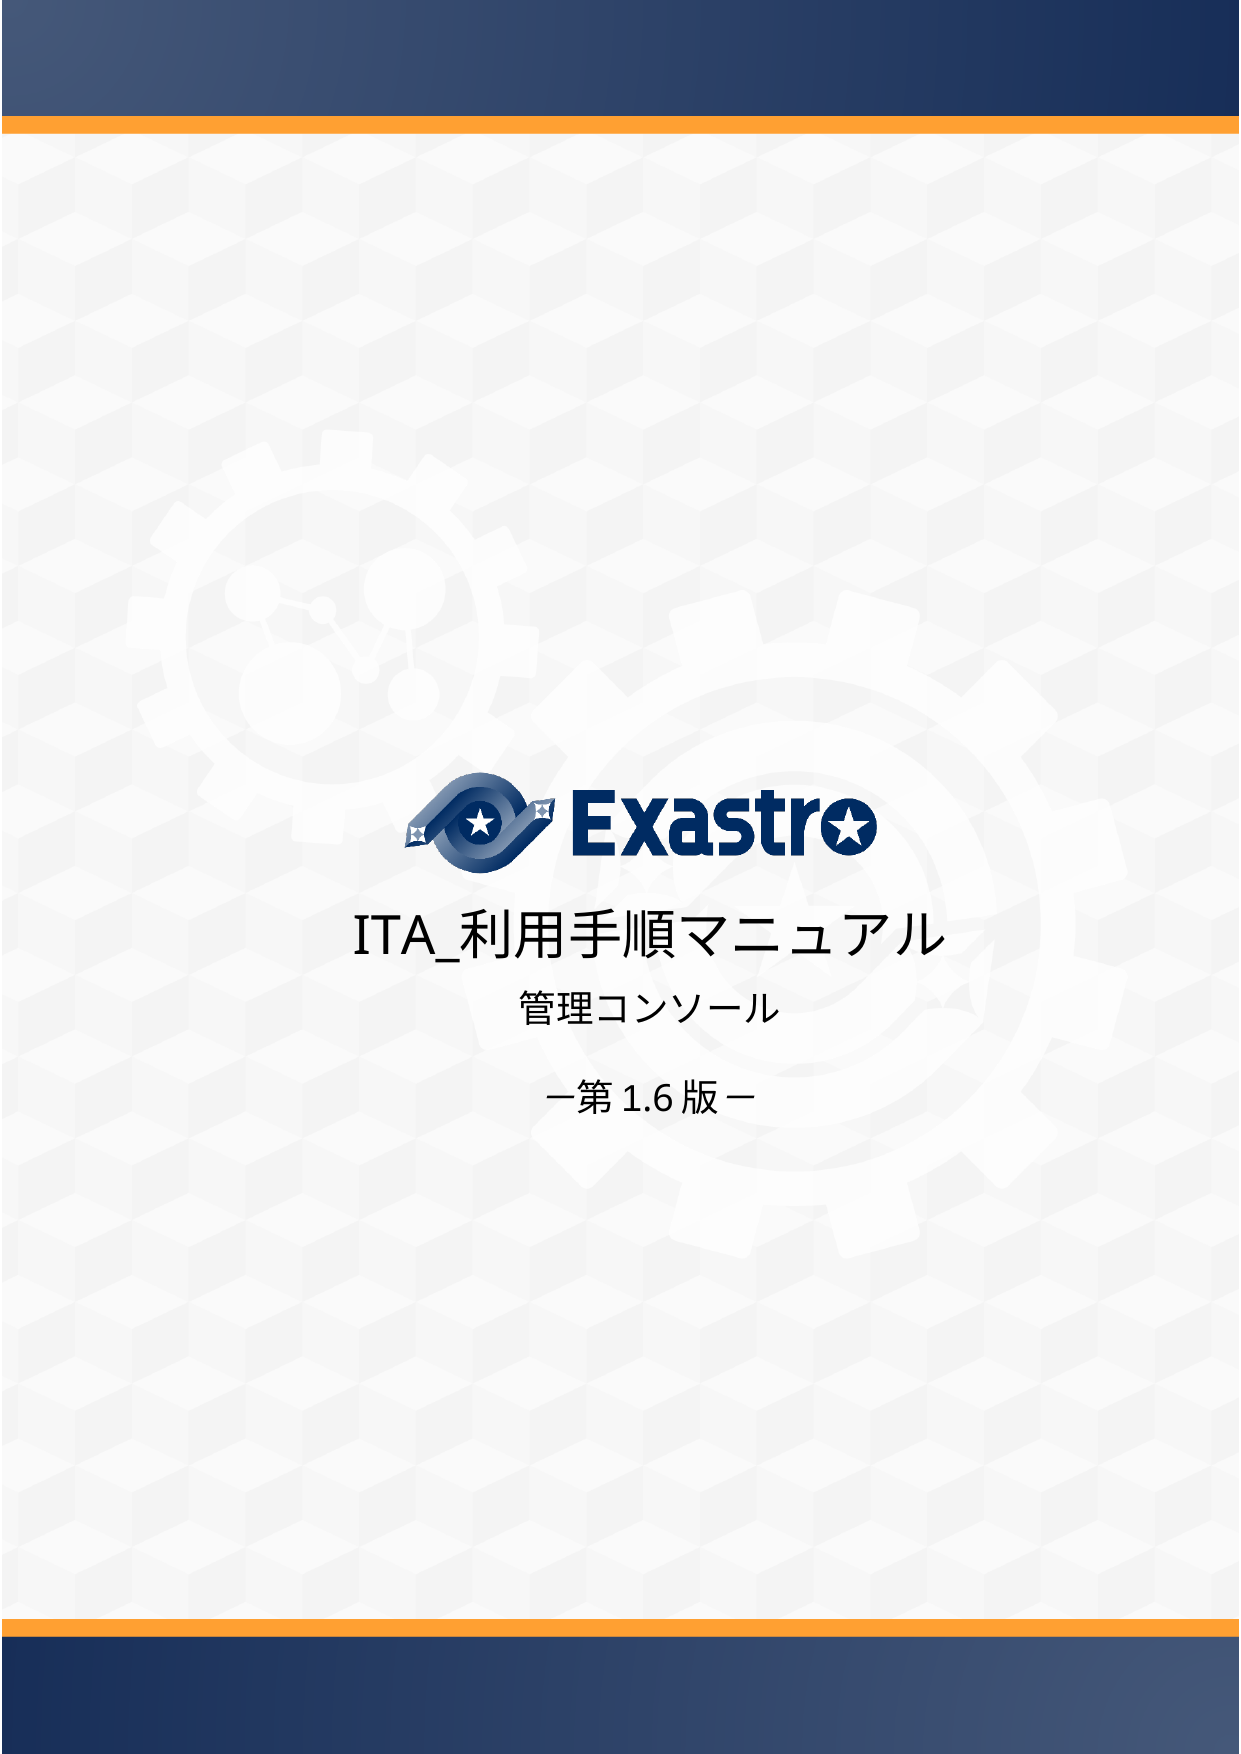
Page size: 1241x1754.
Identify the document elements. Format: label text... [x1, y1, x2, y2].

text ITA_利用手順マニュアル [148, 887, 1152, 976]
text 管理コンソール [148, 976, 1152, 1036]
picture [2, 0, 1239, 1754]
